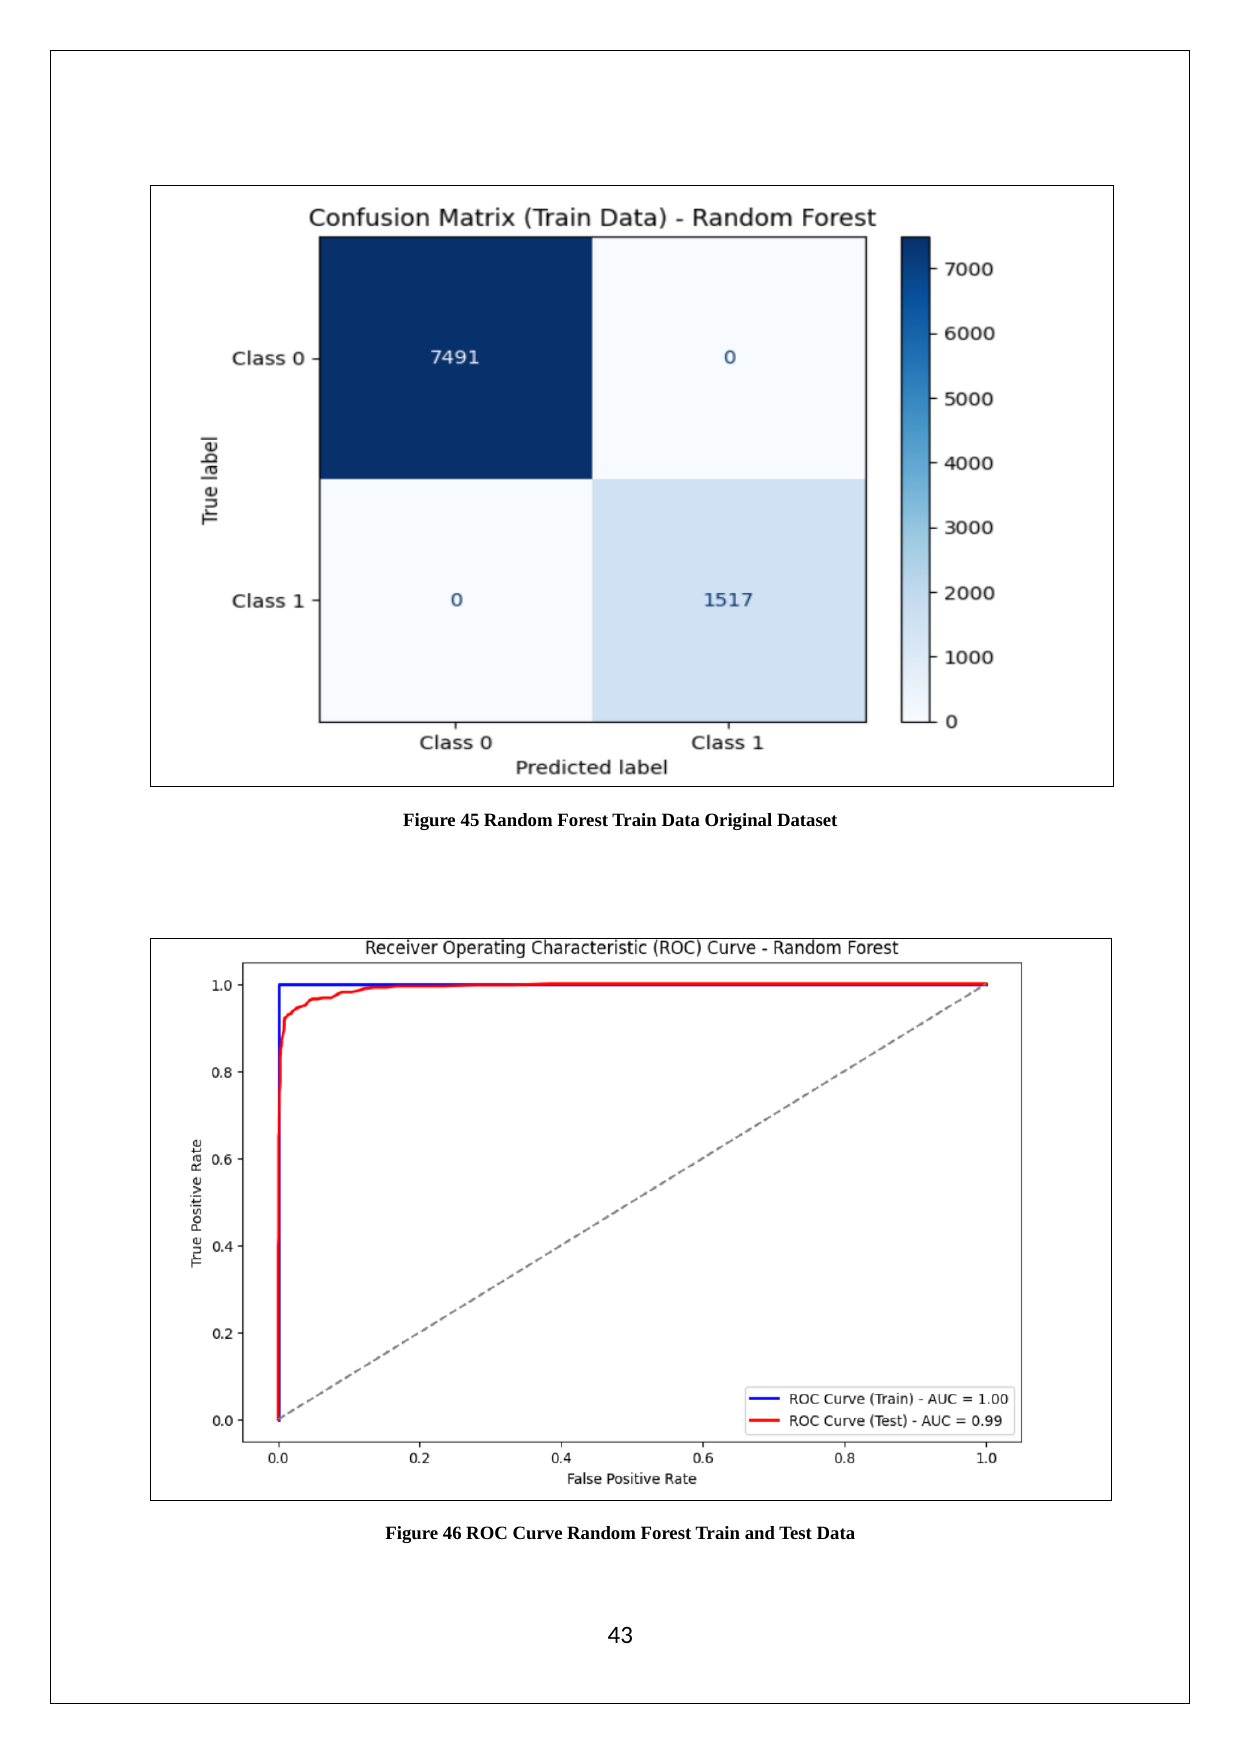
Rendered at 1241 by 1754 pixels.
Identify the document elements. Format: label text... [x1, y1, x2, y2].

picture [151, 186, 1113, 786]
text Figure 46 ROC Curve Random Forest Train and Test Data [150, 1522, 1090, 1544]
text Figure 45 Random Forest Train Data Original Dataset [150, 808, 1090, 830]
picture [151, 939, 1111, 1500]
